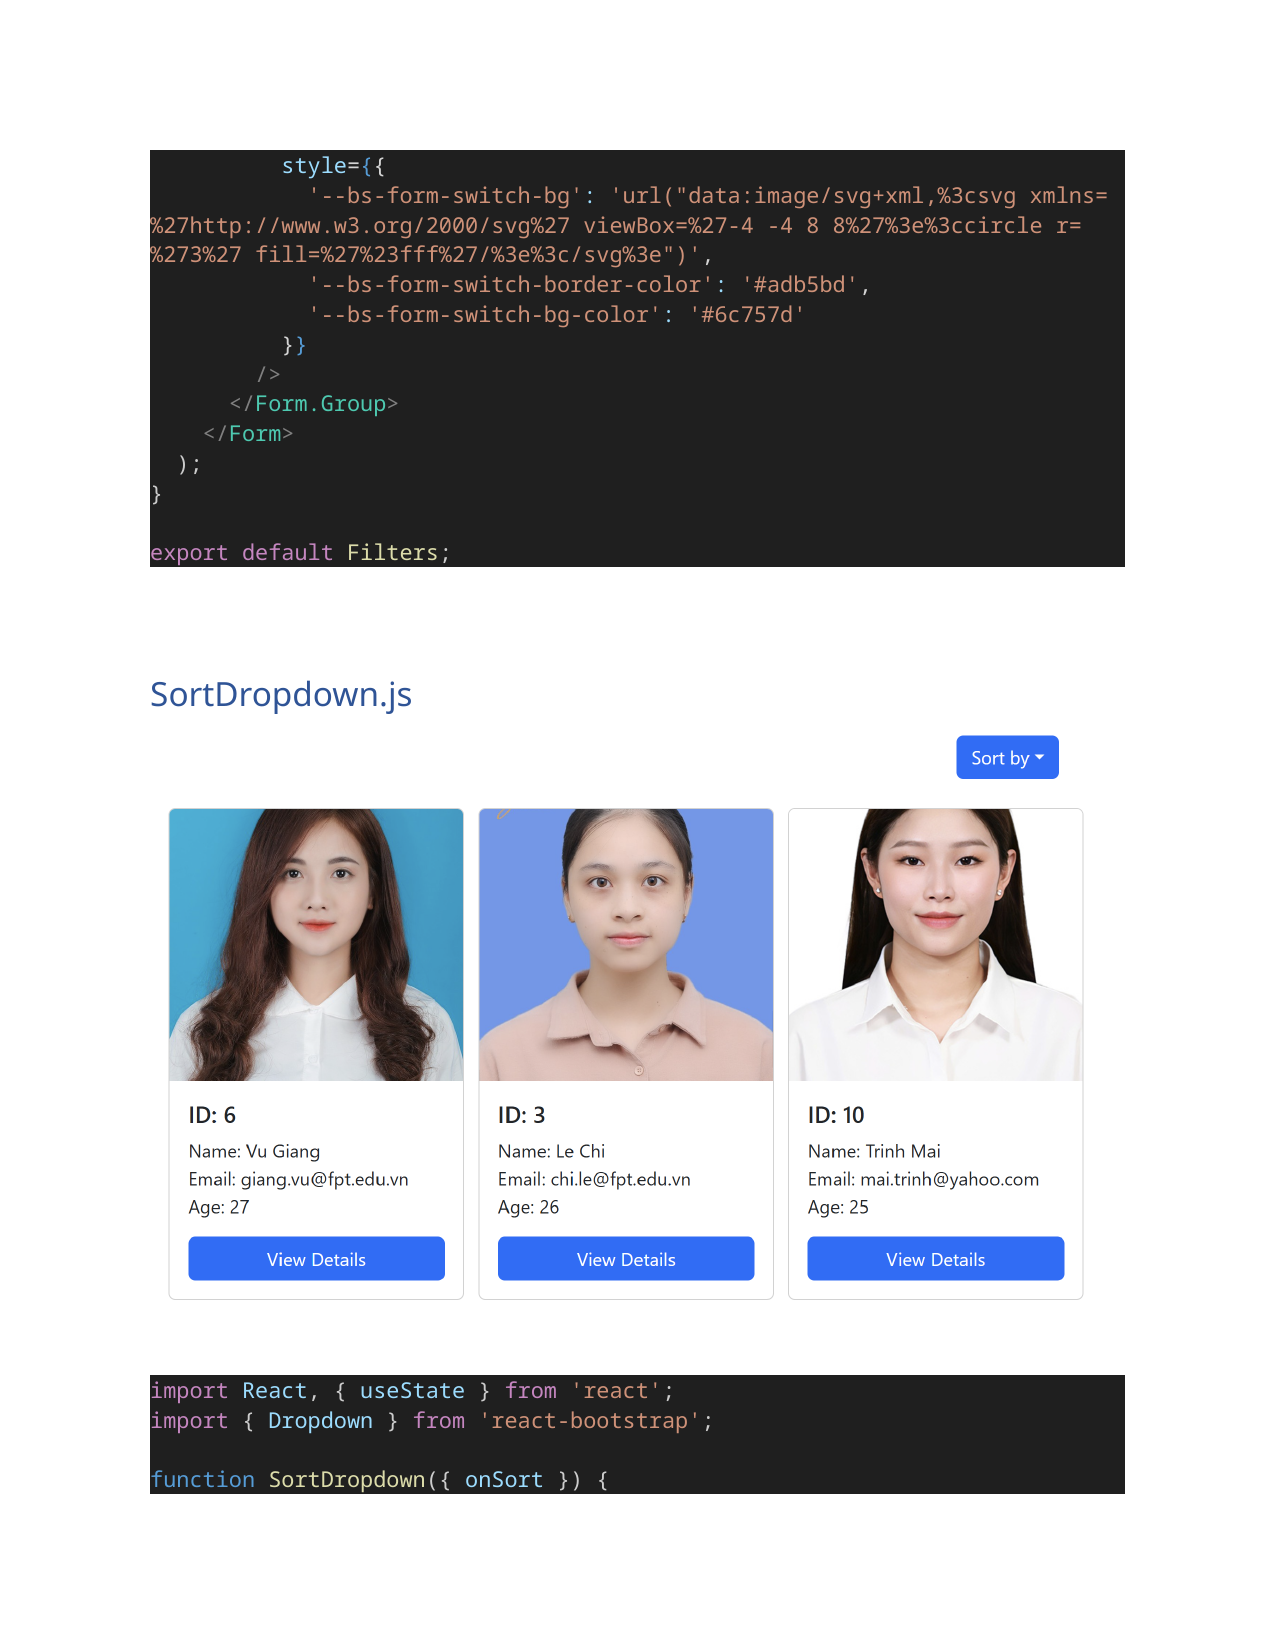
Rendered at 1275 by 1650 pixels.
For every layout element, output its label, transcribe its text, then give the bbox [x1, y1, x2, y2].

text </Form.Group> [150, 388, 1125, 418]
text '--bs-form-switch-bg': 'url("data:image/svg+xml,%3csvg xmlns=%27http://www.w3.org/2000/svg%27 viewBox=%27-4 -4 8 8%27%3e%3ccircle r=%273%27 fill=%27%23fff%27/%3e%3c/svg%3e")', [150, 180, 1125, 269]
text ); [150, 448, 1125, 478]
text '--bs-form-switch-bg-color': '#6c757d' [150, 299, 1125, 329]
subtitle SortDropdown.js [150, 670, 1125, 716]
text '--bs-form-switch-border-color': '#adb5bd', [150, 269, 1125, 299]
text import { Dropdown } from 'react-bootstrap'; [150, 1405, 1125, 1434]
text }} [150, 329, 1125, 358]
text } [150, 478, 1125, 507]
picture [150, 731, 1125, 1302]
text style={{ [150, 150, 1125, 180]
text export default Filters; [150, 537, 1125, 567]
text </Form> [150, 418, 1125, 448]
text /> [150, 358, 1125, 388]
text function SortDropdown({ onSort }) { [150, 1464, 1125, 1494]
text import React, { useState } from 'react'; [150, 1375, 1125, 1405]
